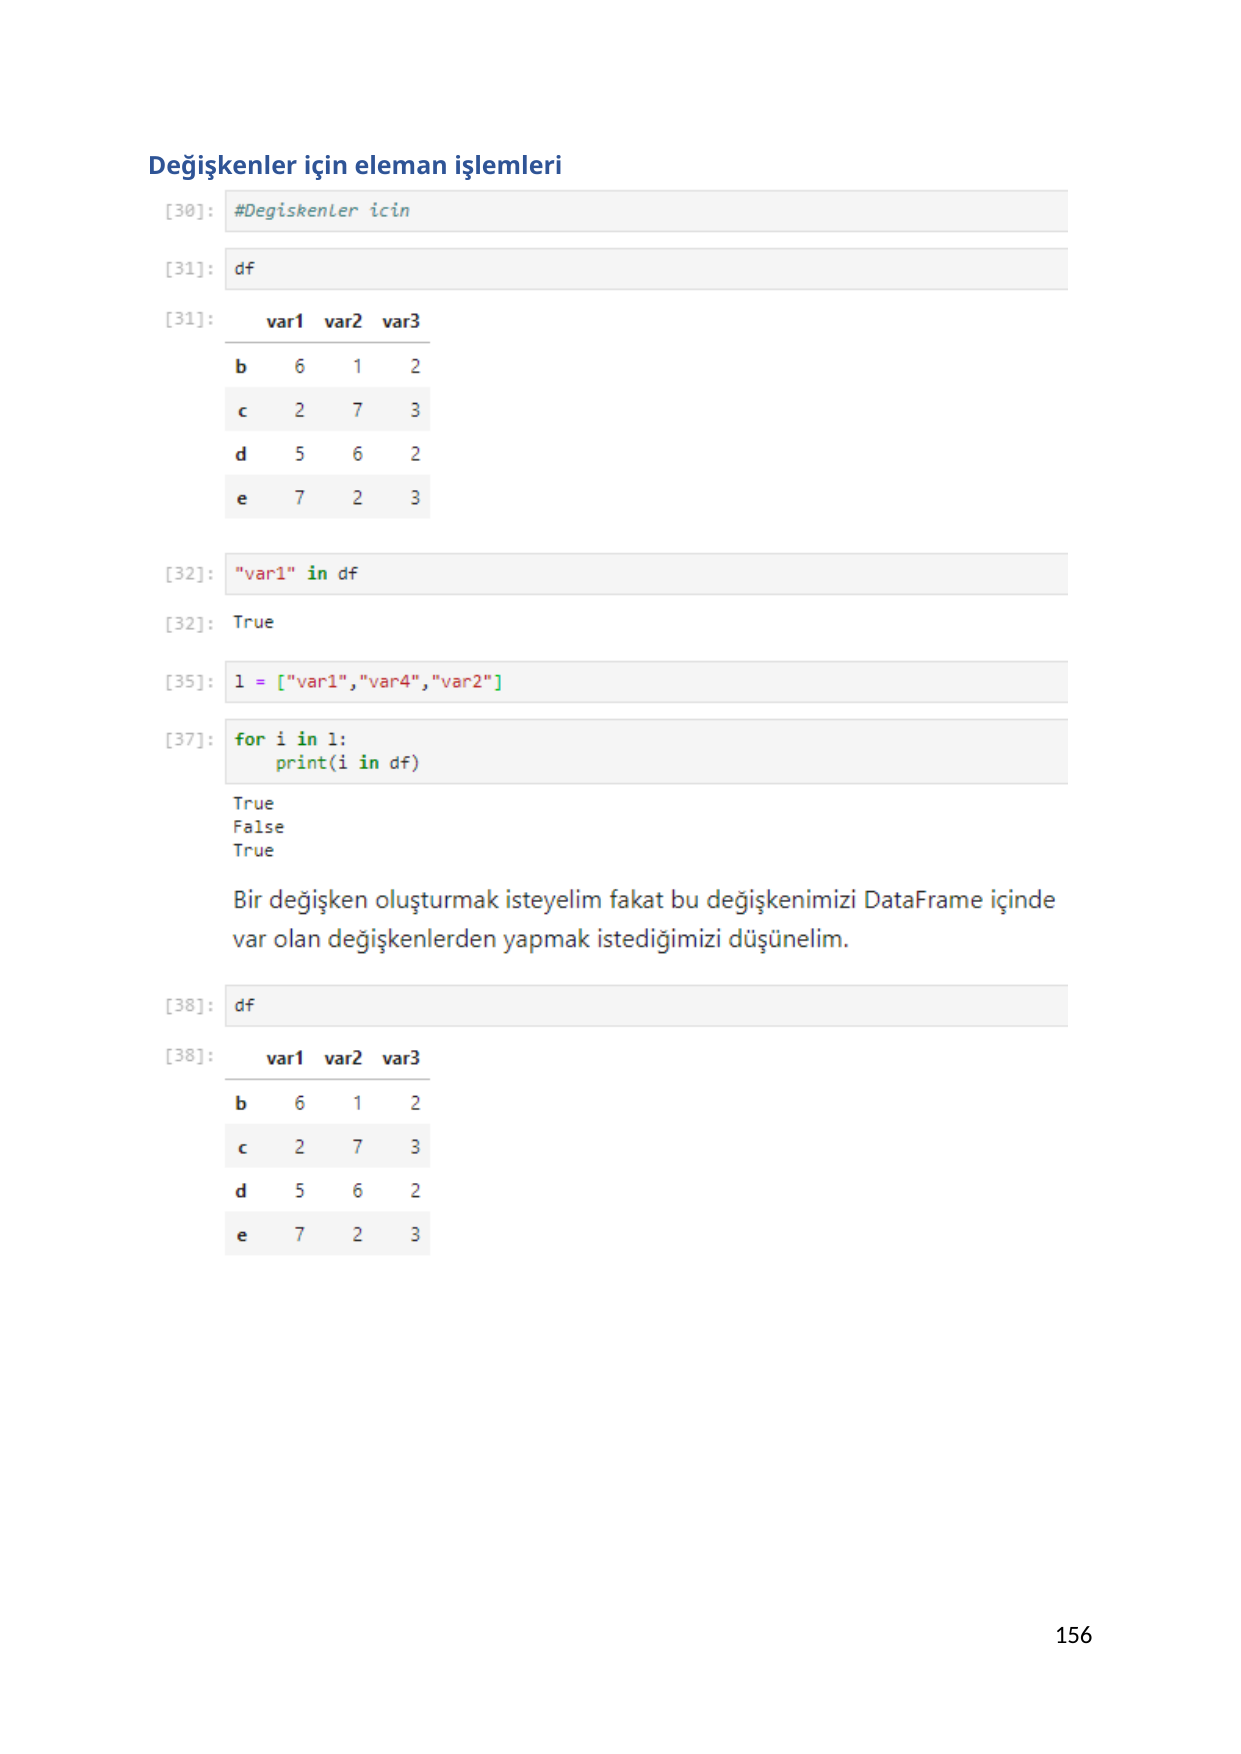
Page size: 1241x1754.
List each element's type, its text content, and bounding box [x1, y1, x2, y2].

subtitle Değişkenler için eleman işlemleri [148, 148, 1092, 182]
picture [147, 184, 1068, 1279]
